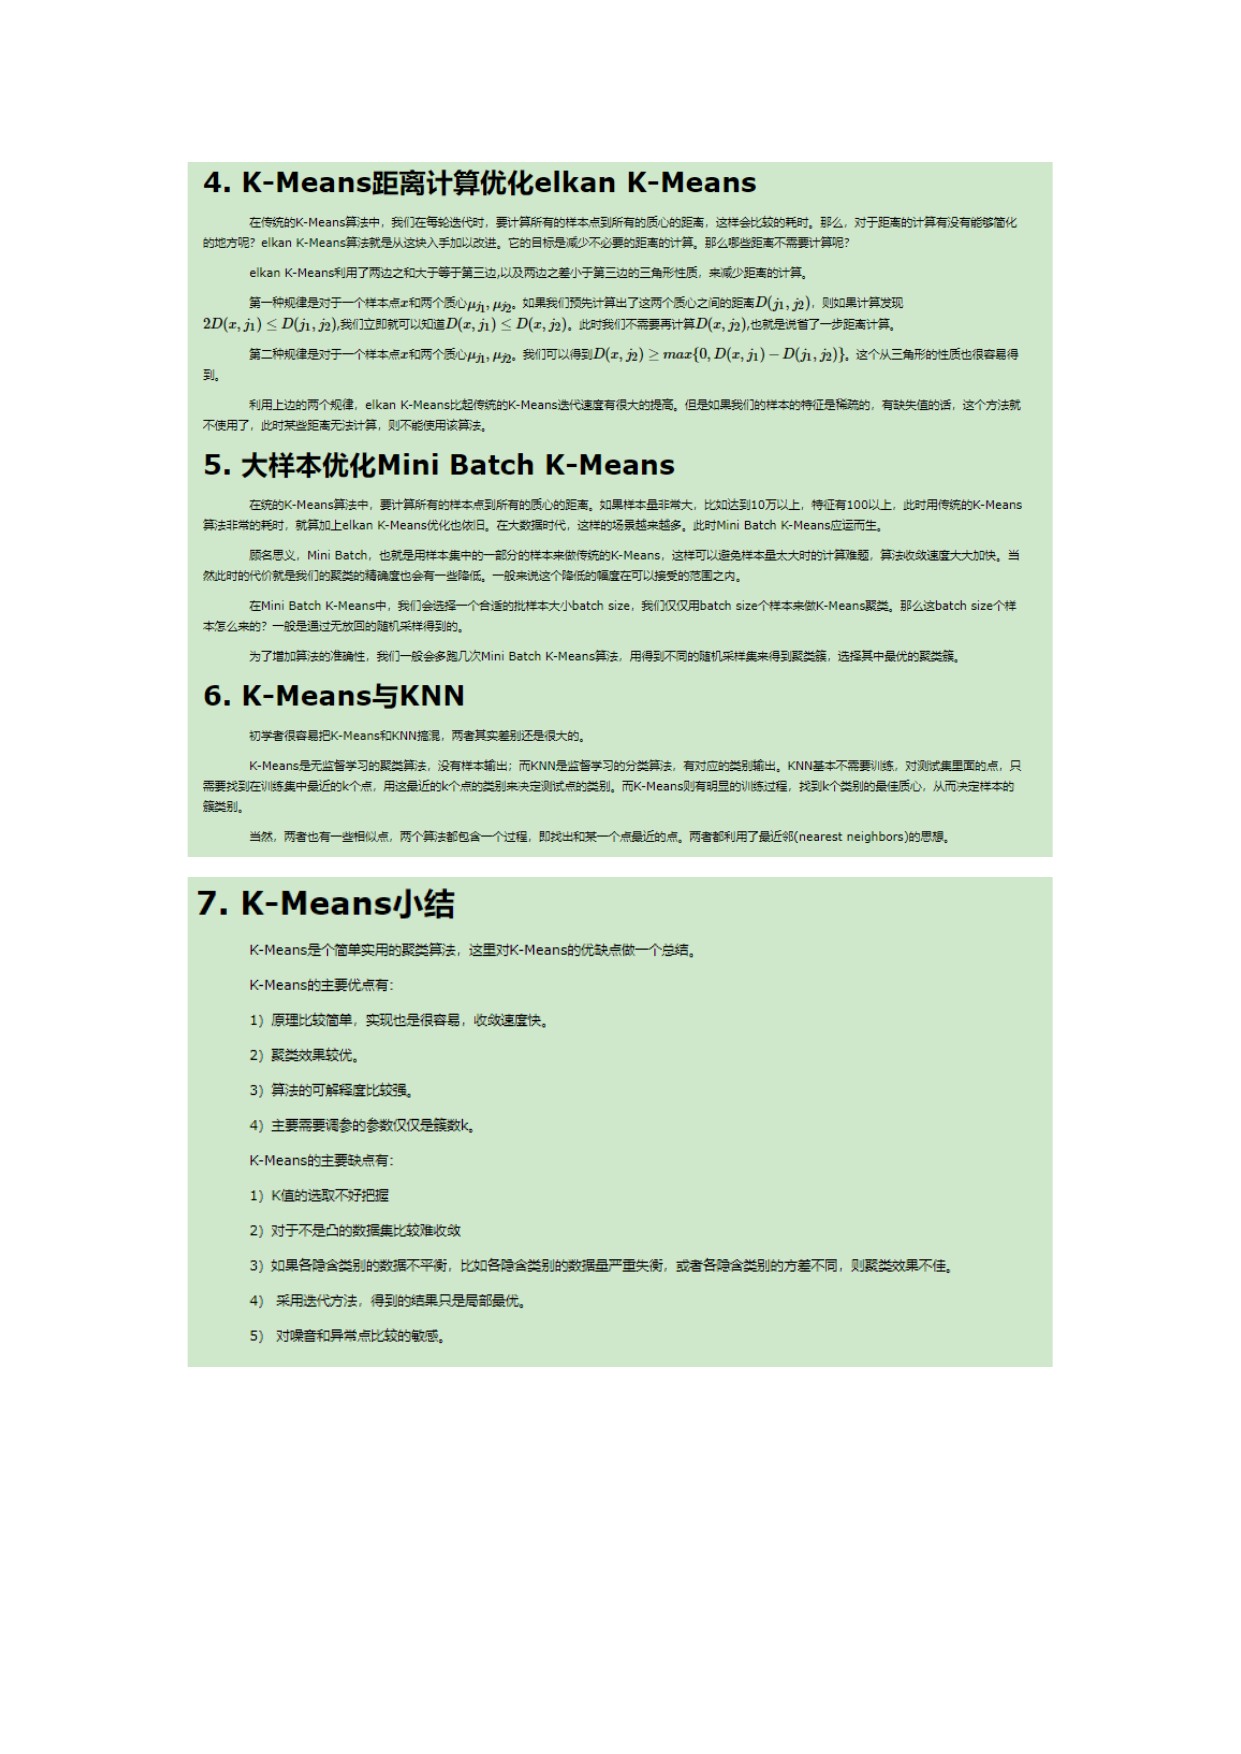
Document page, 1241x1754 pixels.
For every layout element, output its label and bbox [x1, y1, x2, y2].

picture [187, 162, 1053, 857]
picture [187, 877, 1053, 1367]
